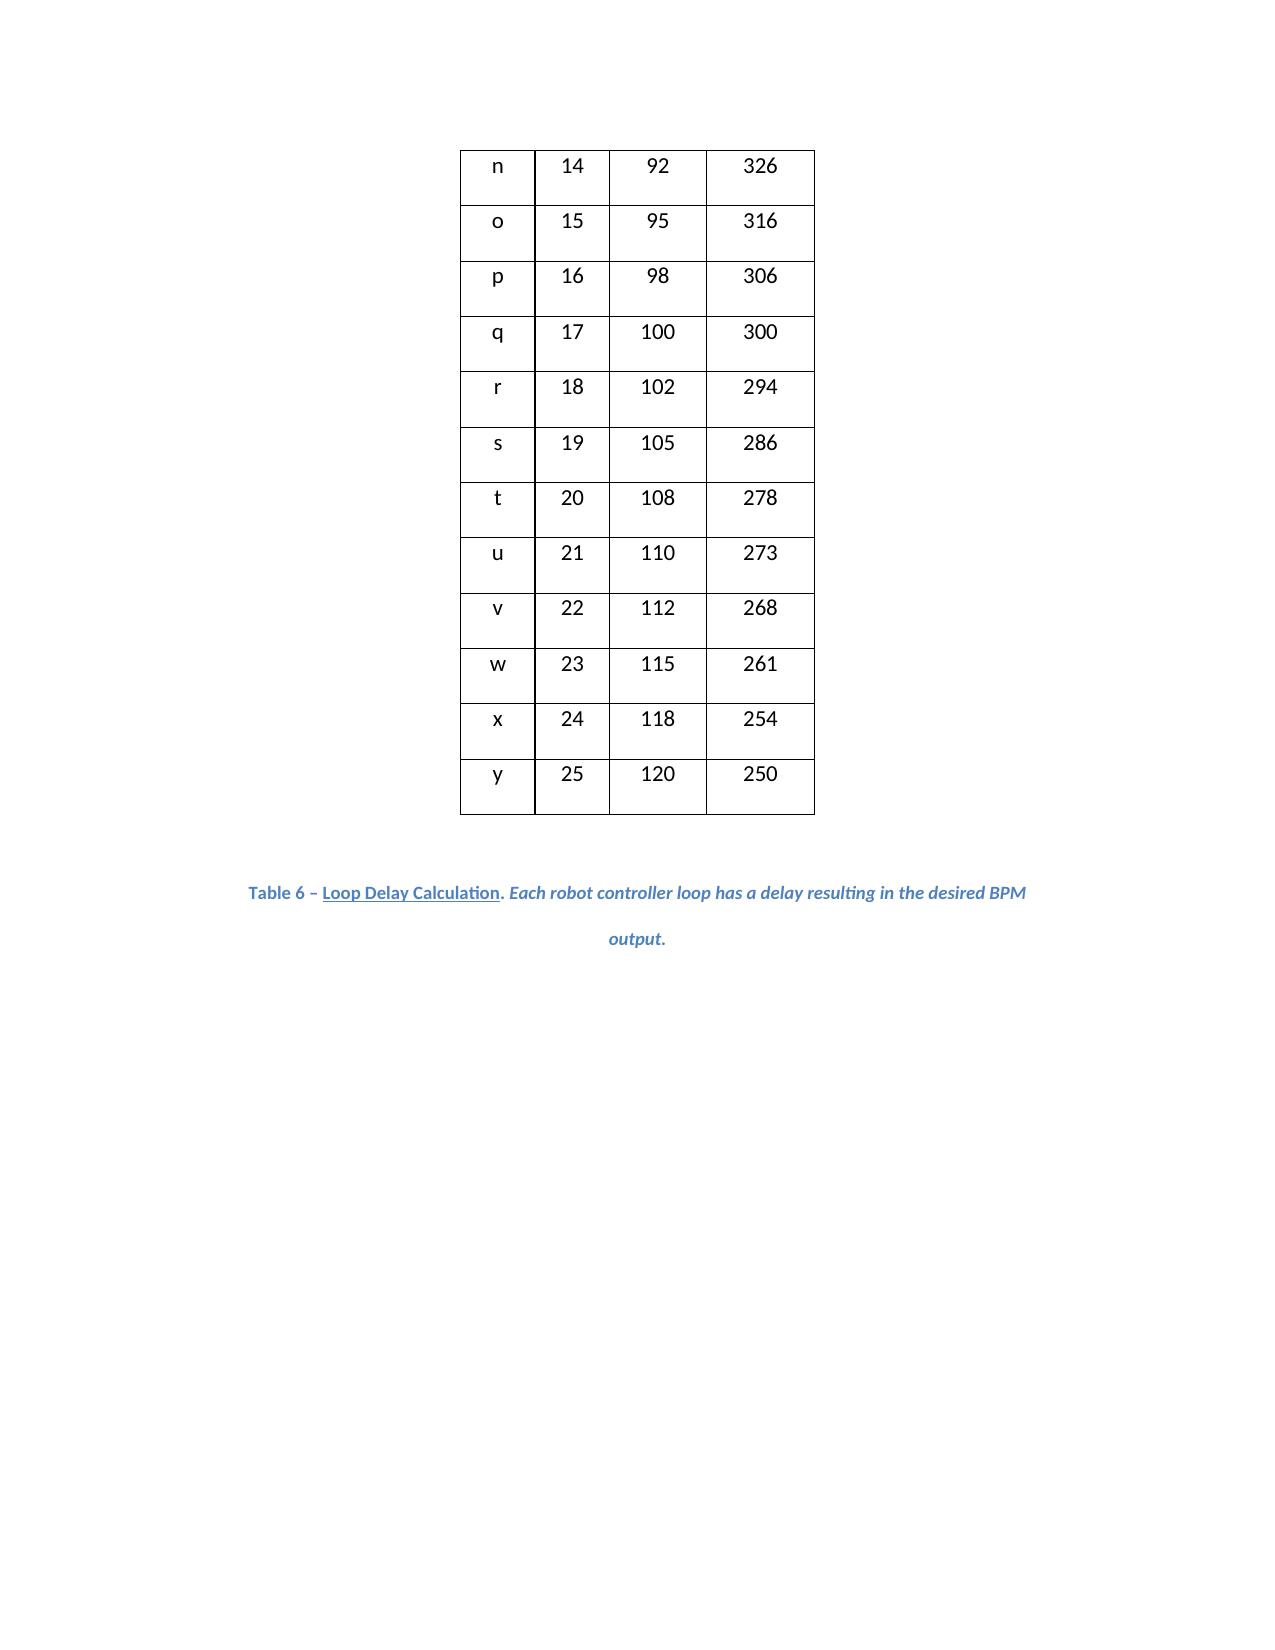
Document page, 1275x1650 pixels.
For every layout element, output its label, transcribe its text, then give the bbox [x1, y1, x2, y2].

table_cell 115 [610, 649, 706, 703]
table_cell 250 [707, 760, 814, 814]
table_cell 294 [707, 372, 814, 427]
table_cell 306 [707, 262, 814, 316]
table_cell 268 [707, 594, 814, 648]
table_cell 21 [536, 538, 609, 592]
table_cell 20 [536, 483, 609, 537]
table_cell 23 [536, 649, 609, 703]
table_cell r [461, 372, 534, 427]
table_cell s [461, 428, 534, 482]
table_cell w [461, 649, 534, 703]
table_cell 326 [707, 151, 814, 205]
table_cell 120 [610, 760, 706, 814]
table_cell u [461, 538, 534, 592]
table_cell 108 [610, 483, 706, 537]
table_cell 14 [536, 151, 609, 205]
table_cell 261 [707, 649, 814, 703]
table_cell 105 [610, 428, 706, 482]
table_cell t [461, 483, 534, 537]
table_cell 118 [610, 704, 706, 758]
table_cell 17 [536, 317, 609, 371]
table_cell 98 [610, 262, 706, 316]
table_cell o [461, 206, 534, 261]
table_cell 22 [536, 594, 609, 648]
table_cell 112 [610, 594, 706, 648]
table_cell 15 [536, 206, 609, 261]
table_cell 254 [707, 704, 814, 758]
table_cell 110 [610, 538, 706, 592]
table_cell y [461, 760, 534, 814]
table_cell q [461, 317, 534, 371]
table_cell 95 [610, 206, 706, 261]
table_cell x [461, 704, 534, 758]
table_cell 316 [707, 206, 814, 261]
table_cell 100 [610, 317, 706, 371]
table_cell 300 [707, 317, 814, 371]
table_cell 18 [536, 372, 609, 427]
table_cell 273 [707, 538, 814, 592]
table_cell p [461, 262, 534, 316]
table_cell 92 [610, 151, 706, 205]
table_cell 278 [707, 483, 814, 537]
table_cell 102 [610, 372, 706, 427]
table_cell v [461, 594, 534, 648]
text Table 6 – Loop Delay Calculation. Each robot controller loop has a delay resulting in the desired BPM output. [225, 881, 1050, 950]
table_cell 24 [536, 704, 609, 758]
table_cell 286 [707, 428, 814, 482]
table_cell n [461, 151, 534, 205]
table_cell 25 [536, 760, 609, 814]
table_cell 19 [536, 428, 609, 482]
table_cell 16 [536, 262, 609, 316]
